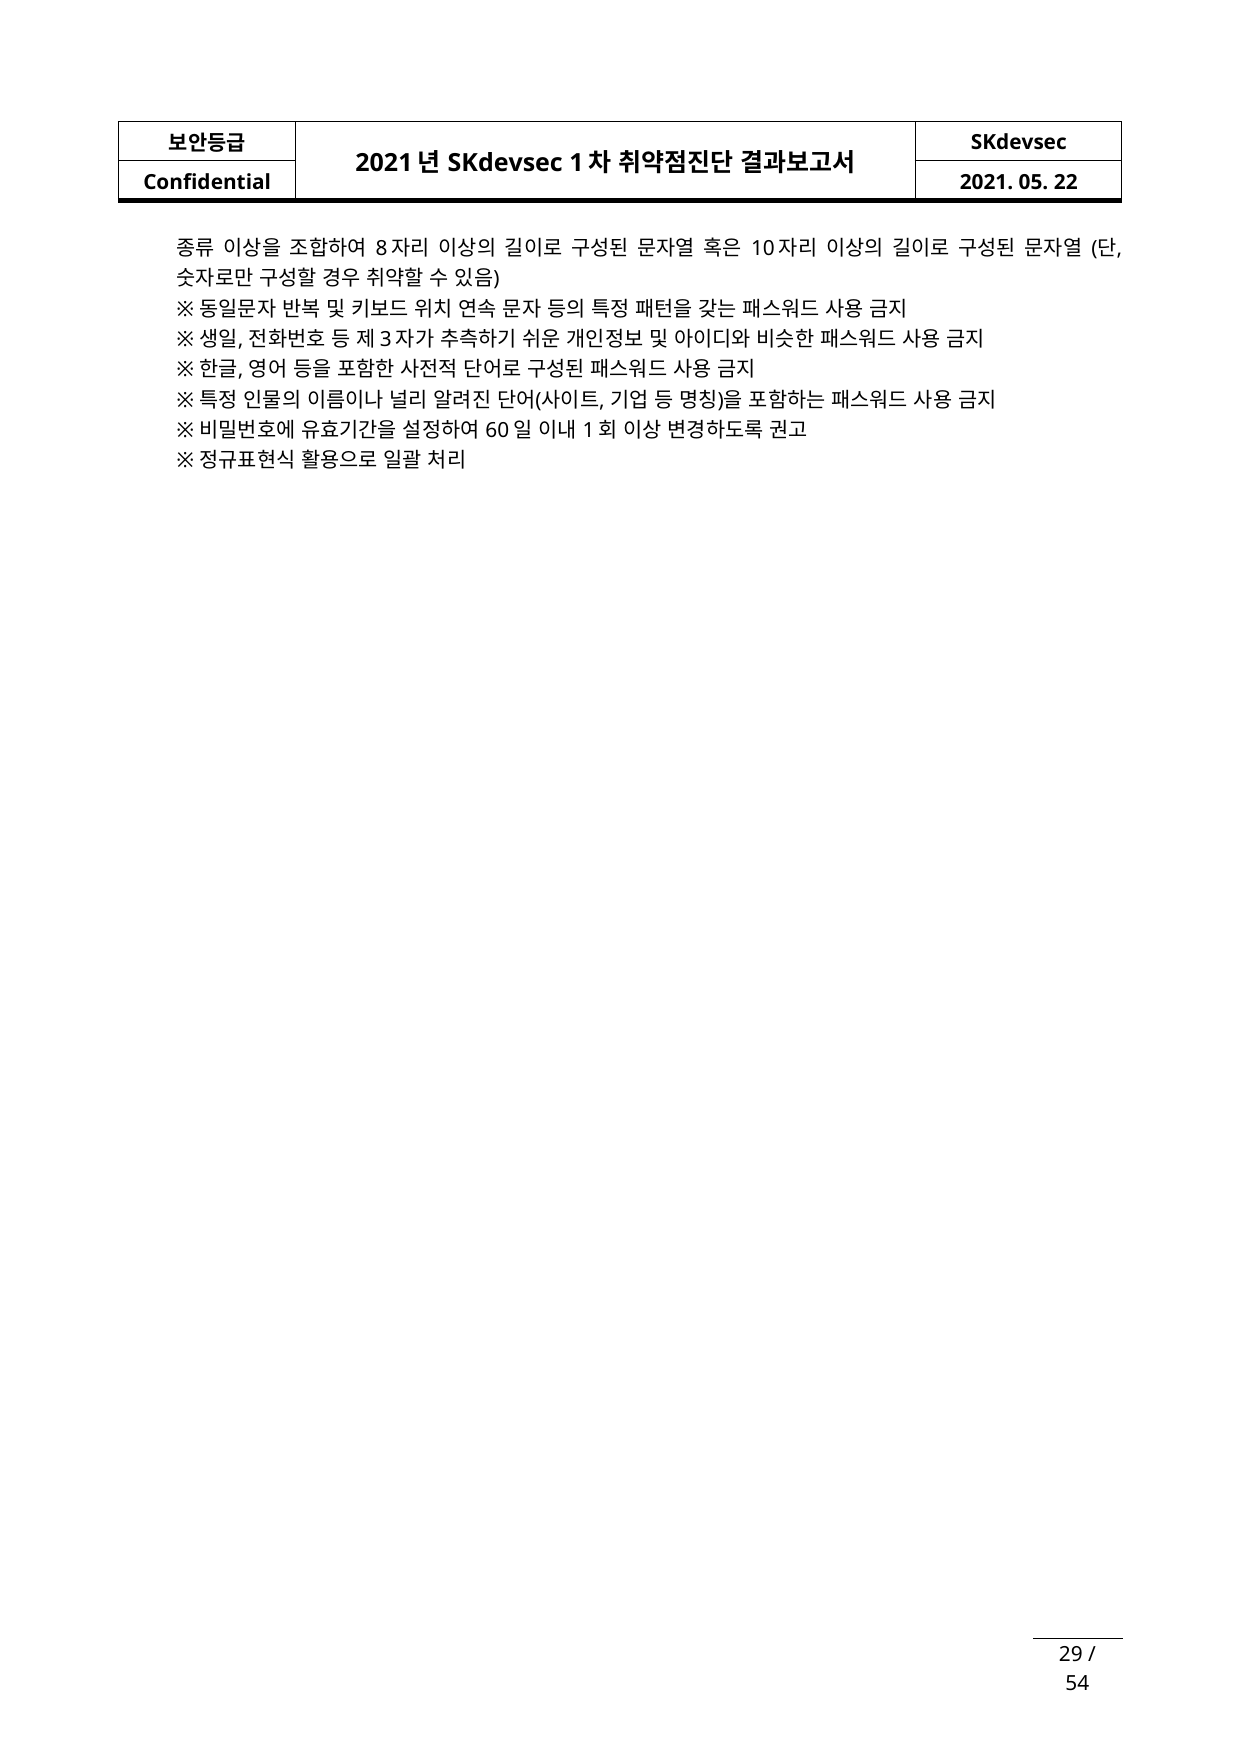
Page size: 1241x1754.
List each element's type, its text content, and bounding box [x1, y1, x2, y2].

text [176, 231, 1122, 292]
text ※ 특정 인물의 이름이나 널리 알려진 단어(사이트, 기업 등 명칭)을 포함하는 패스워드 사용 금지 [176, 383, 1122, 413]
text ※ 한글, 영어 등을 포함한 사전적 단어로 구성된 패스워드 사용 금지 [176, 352, 1122, 383]
text ※ 생일, 전화번호 등 제3자가 추측하기 쉬운 개인정보 및 아이디와 비슷한 패스워드 사용 금지 [176, 322, 1122, 352]
text ※ 정규표현식 활용으로 일괄 처리 [176, 443, 1122, 474]
text ※ 비밀번호에 유효기간을 설정하여 60일 이내 1회 이상 변경하도록 권고 [176, 413, 1122, 443]
text ※ 동일문자 반복 및 키보드 위치 연속 문자 등의 특정 패턴을 갖는 패스워드 사용 금지 [176, 292, 1122, 322]
